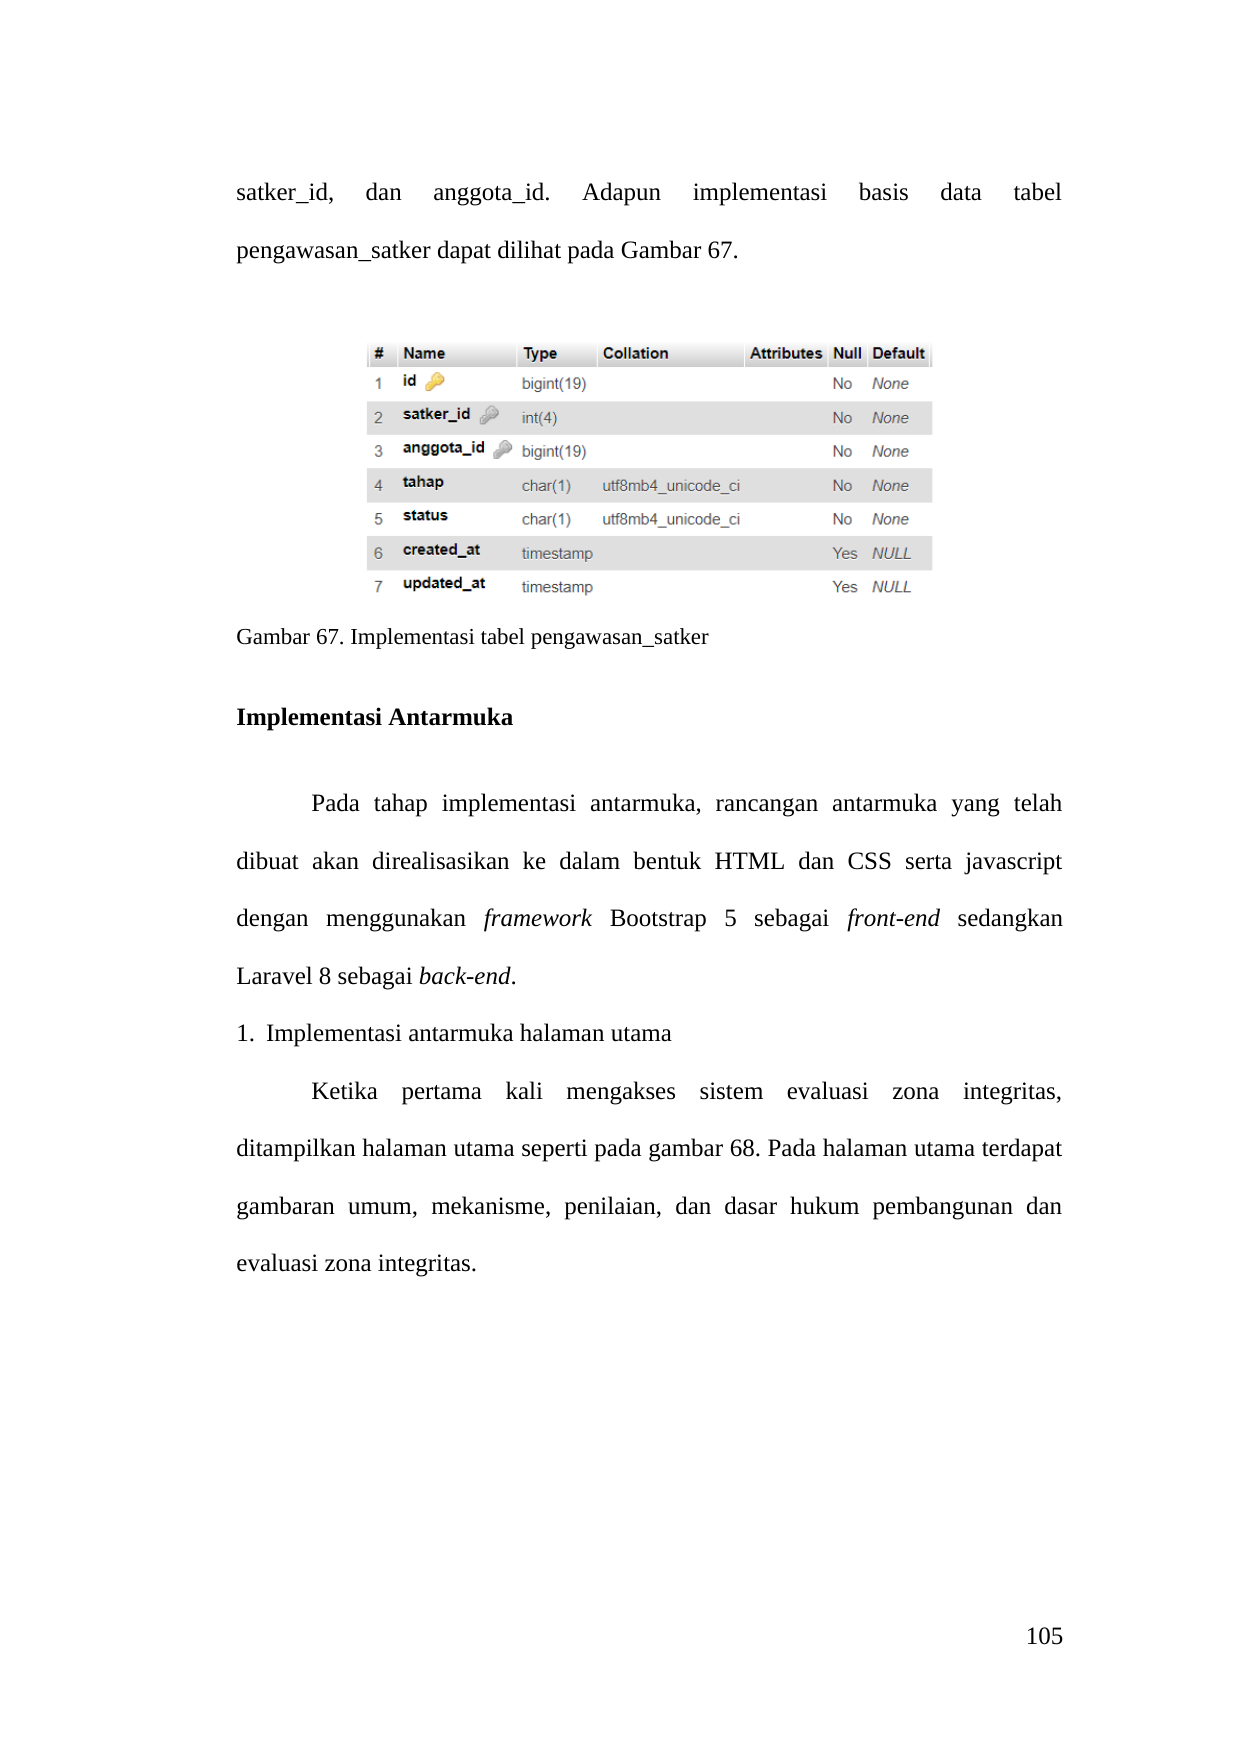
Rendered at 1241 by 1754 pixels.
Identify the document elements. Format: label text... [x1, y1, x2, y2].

text Ketika pertama kali mengakses sistem evaluasi zona integritas, ditampilkan halaman utama seperti pada gambar 68. Pada halaman utama terdapat gambaran umum, mekanisme, penilaian, dan dasar hukum pembangunan dan evaluasi zona integritas. [236, 1076, 1063, 1277]
text Implementasi Antarmuka [236, 702, 1063, 731]
text Gambar 67. Implementasi tabel pengawasan_satker [236, 623, 1063, 649]
picture [366, 342, 933, 609]
text Pada tahap implementasi antarmuka, rancangan antarmuka yang telah dibuat akan direalisasikan ke dalam bentuk HTML dan CSS serta javascript dengan menggunakan framework Bootstrap 5 sebagai front-end sedangkan Laravel 8 sebagai back-end. [236, 788, 1063, 990]
list Implementasi antarmuka halaman utama [236, 1018, 1063, 1047]
